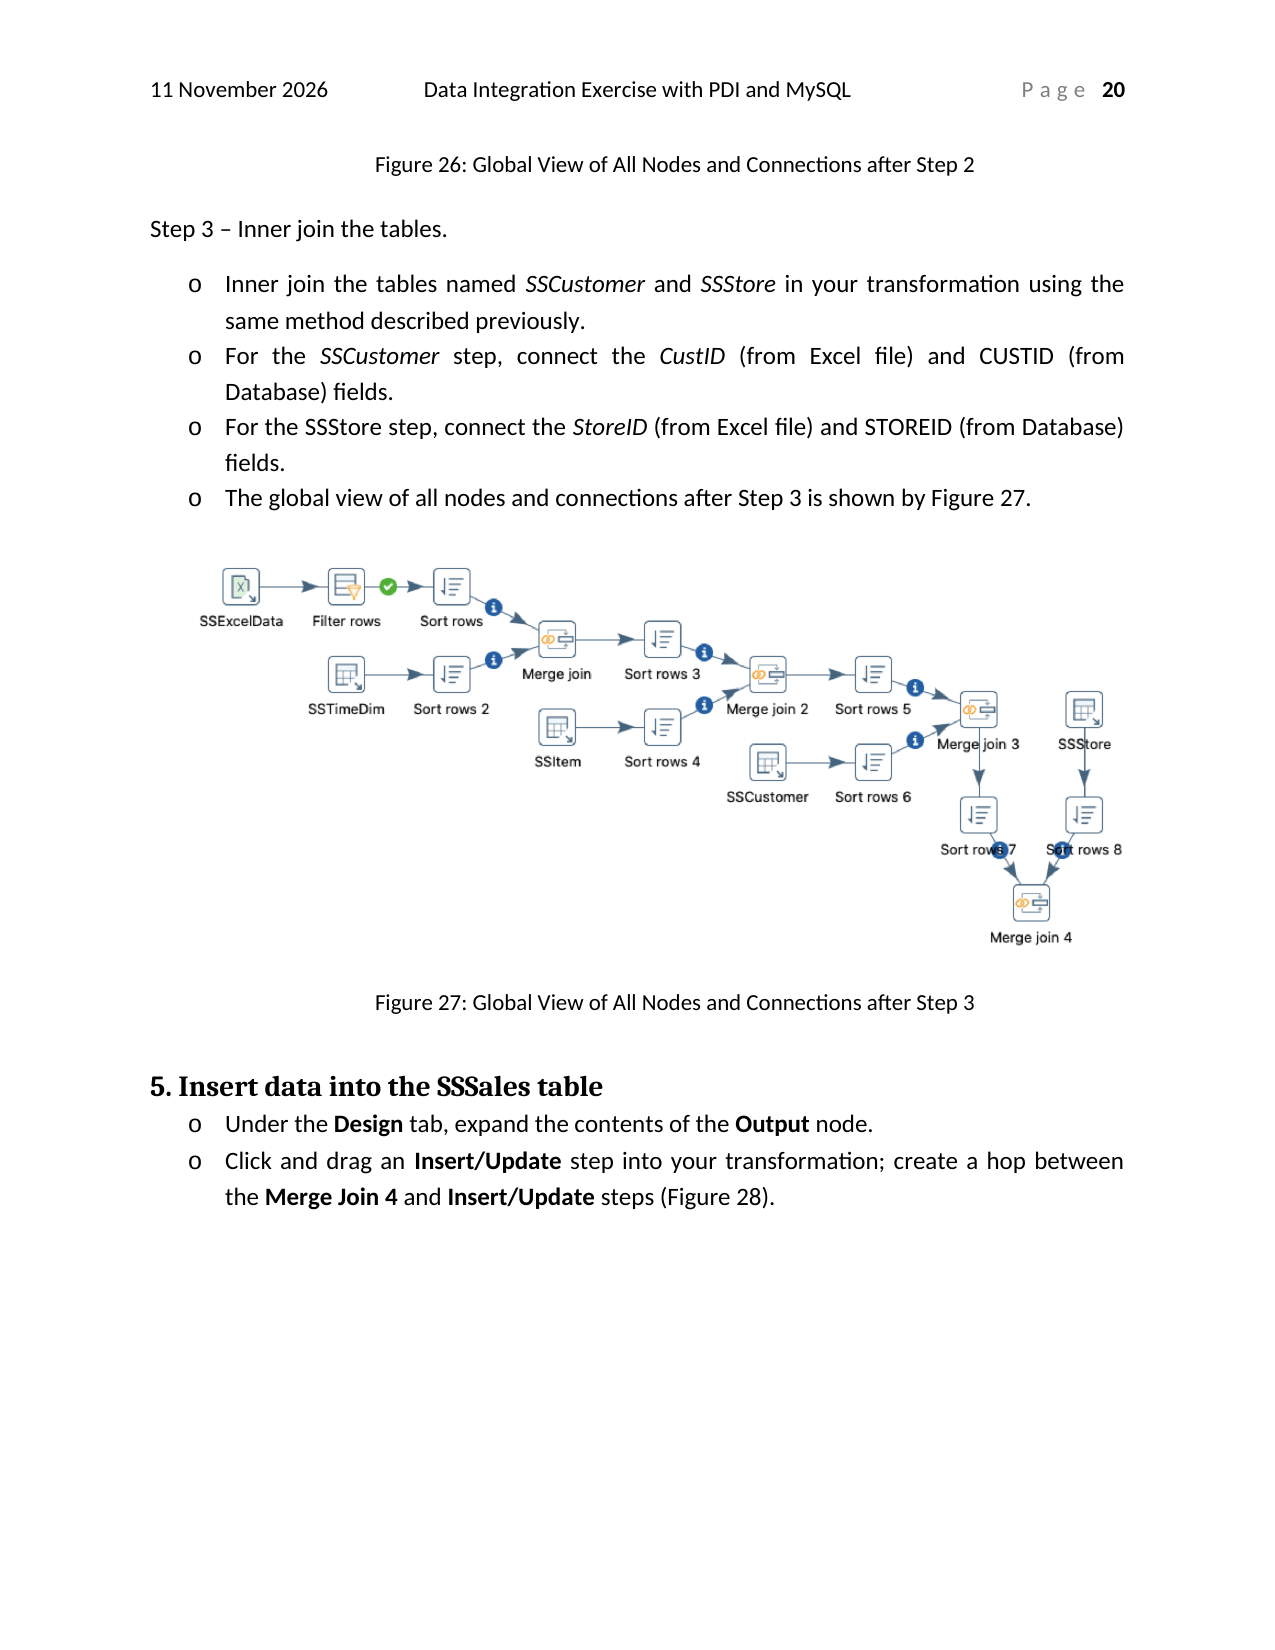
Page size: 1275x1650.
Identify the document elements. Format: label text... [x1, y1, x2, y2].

list For the SSStore step, connect the StoreID (from Excel file) and STOREID (from Database) fields. [187, 411, 1125, 478]
picture [187, 549, 1163, 963]
text Step 3 – Inner join the tables. [150, 213, 1125, 243]
list Figure 27: Global View of All Nodes and Connections after Step 3 [225, 988, 1125, 1016]
list Click and drag an Insert/Update step into your transformation; create a hop between the Merge Join 4 and Insert/Update steps (Figure 28). [187, 1145, 1125, 1212]
list Under the Design tab, expand the contents of the Output node. [187, 1108, 1125, 1140]
subtitle 5. Insert data into the SSSales table [150, 1070, 1125, 1103]
list Figure 26: Global View of All Nodes and Connections after Step 2 [225, 150, 1125, 178]
list Inner join the tables named SSCustomer and SSStore in your transformation using the same method described previously. [187, 268, 1125, 335]
list For the SSCustomer step, connect the CustID (from Excel file) and CUSTID (from Database) fields. [187, 340, 1125, 407]
list The global view of all nodes and connections after Step 3 is shown by Figure 27. [187, 482, 1125, 514]
